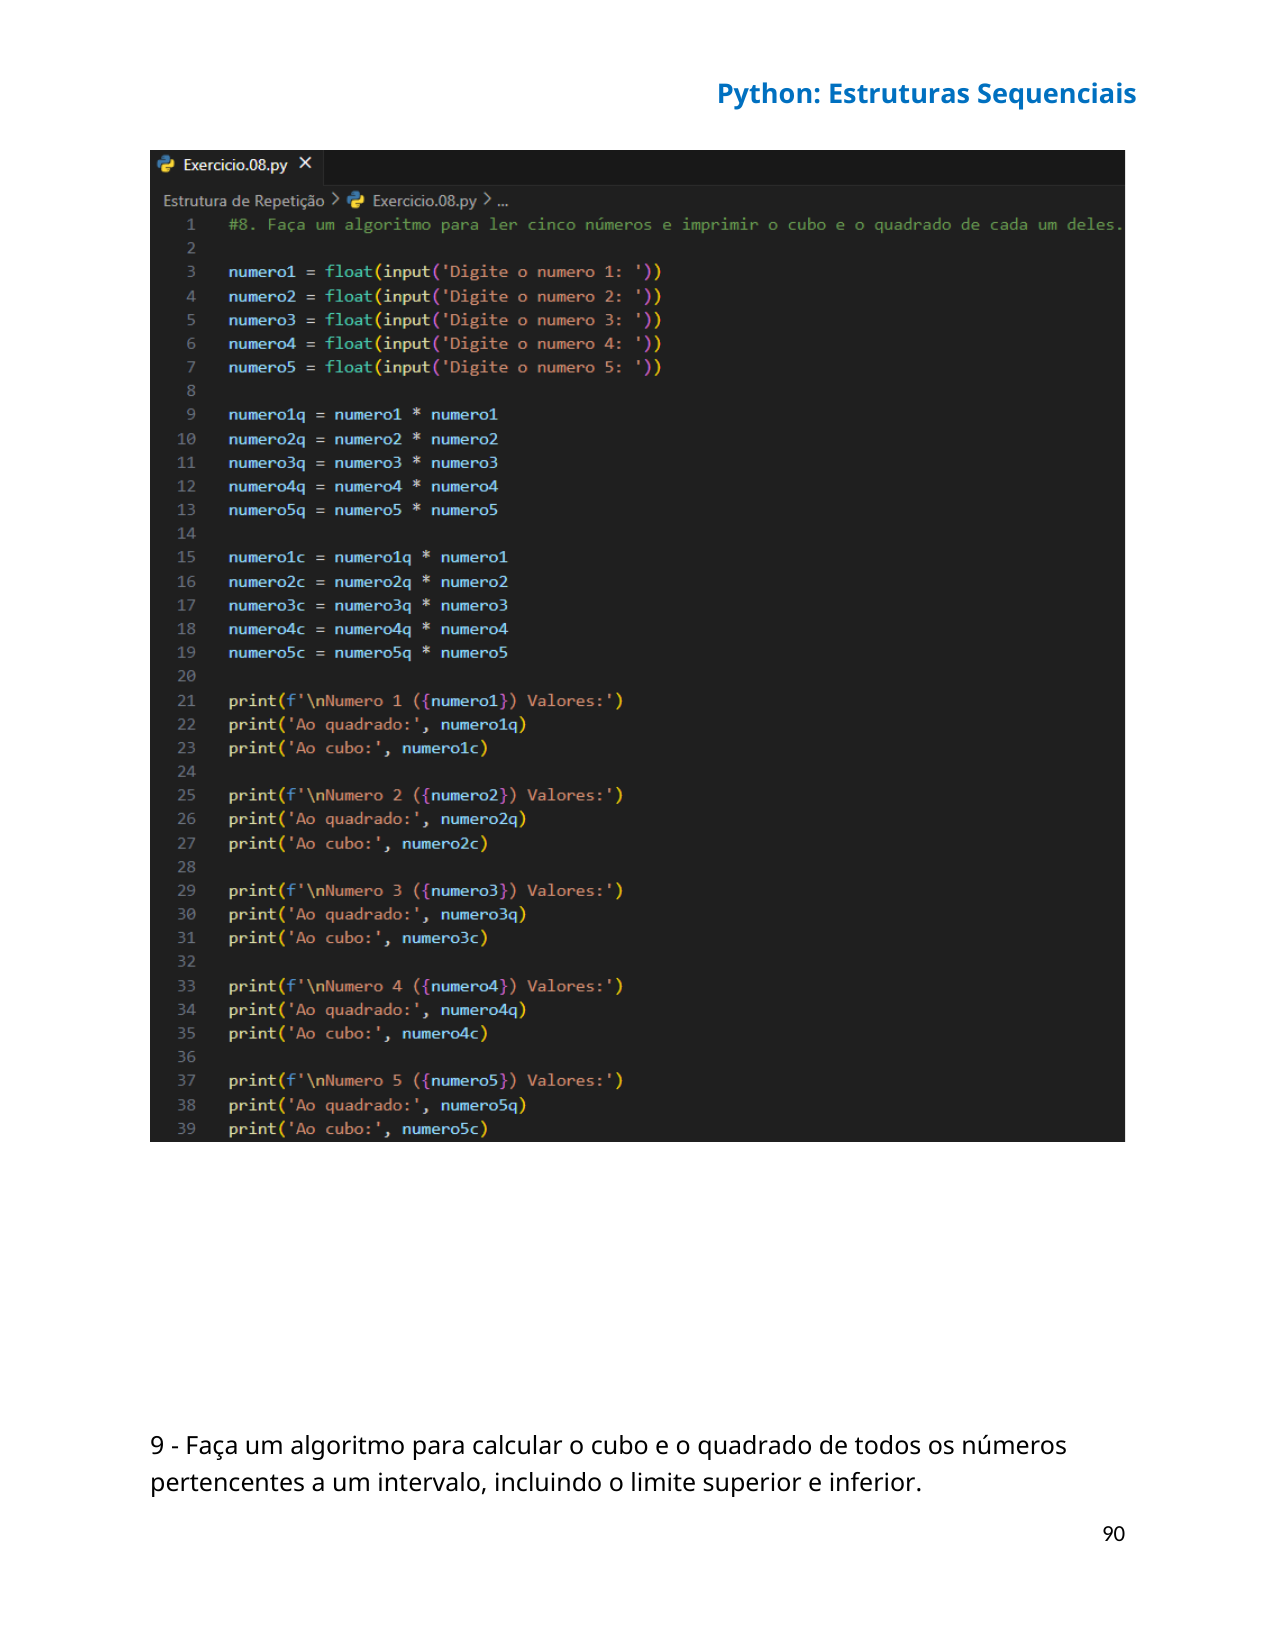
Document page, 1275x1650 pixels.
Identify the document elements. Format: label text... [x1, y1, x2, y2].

text 9 - Faça um algoritmo para calcular o cubo e o quadrado de todos os números pertencentes a um intervalo, incluindo o limite superior e inferior. [150, 1428, 1125, 1499]
picture [150, 150, 1125, 1142]
